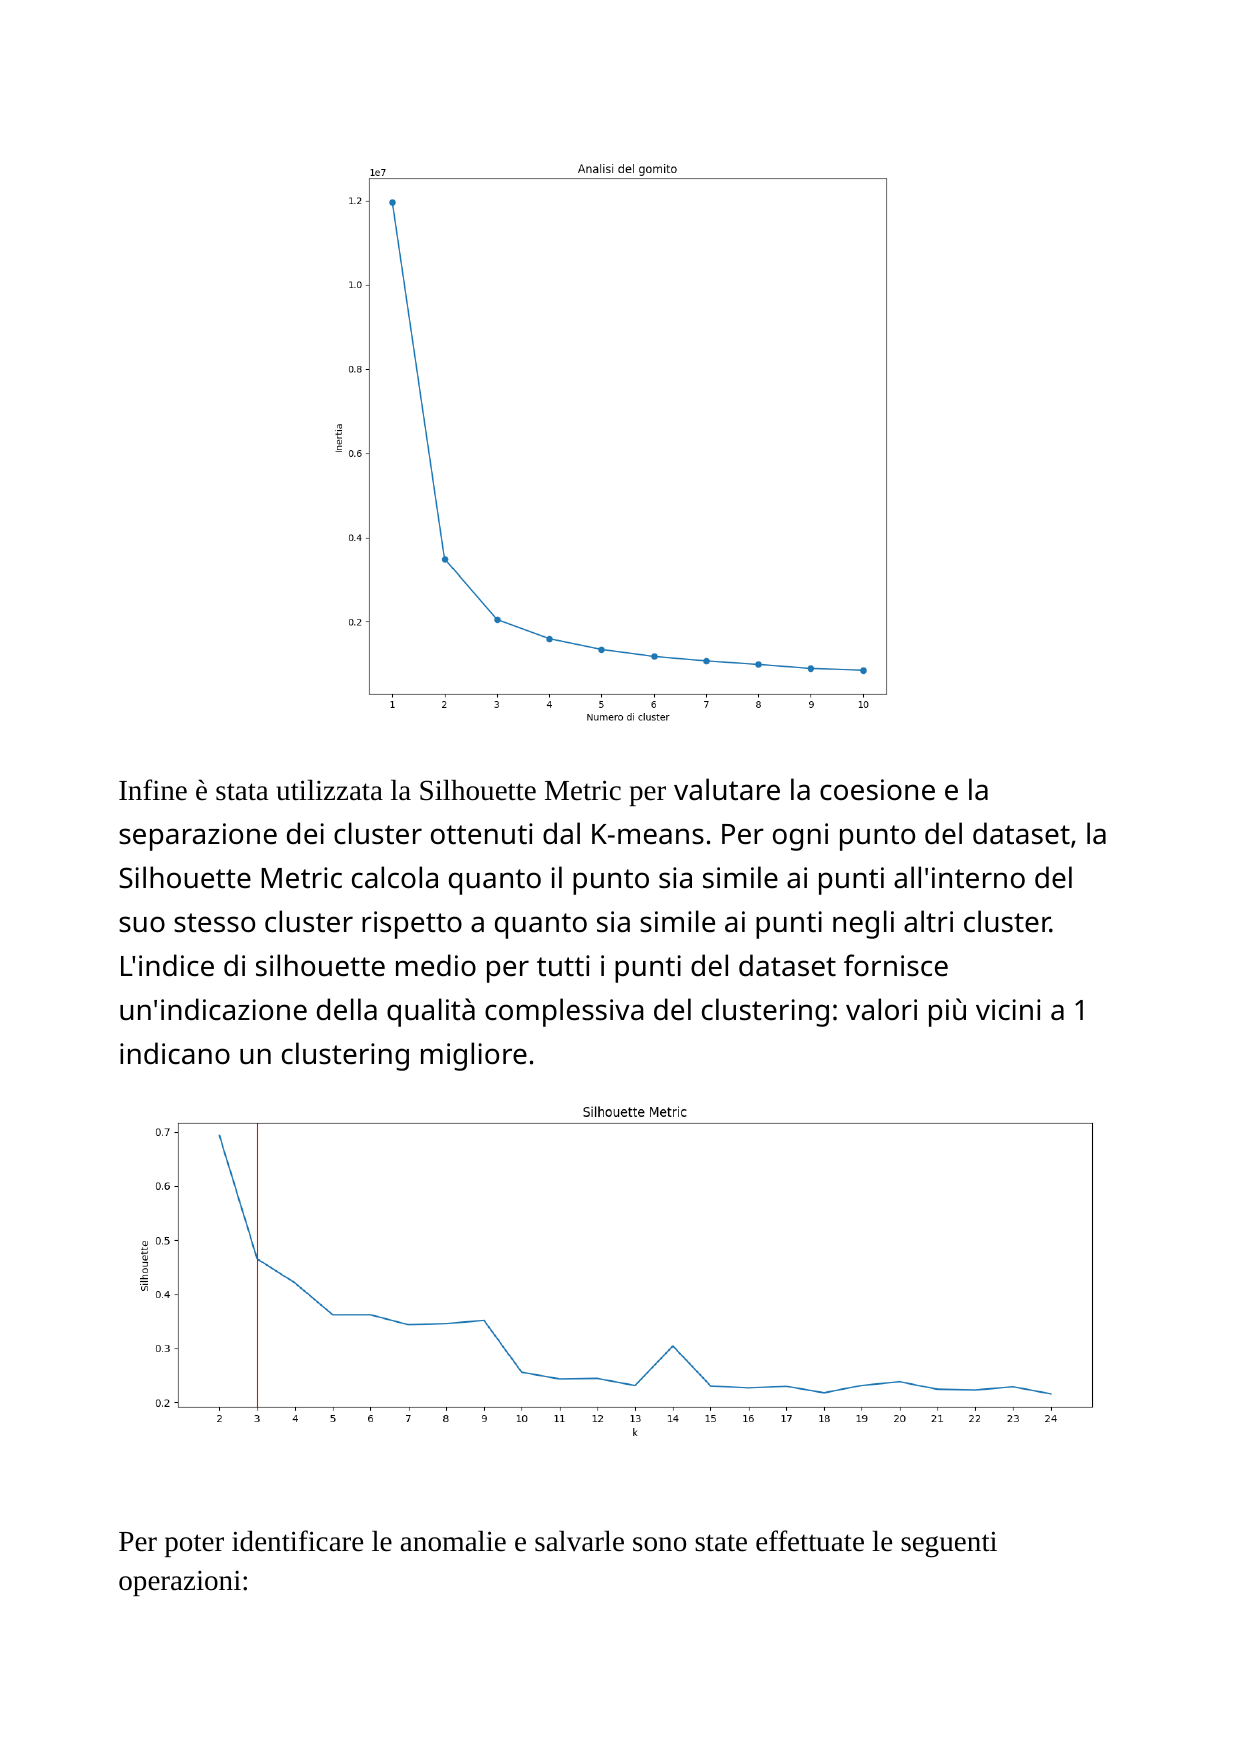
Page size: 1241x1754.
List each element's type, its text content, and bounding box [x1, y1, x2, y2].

picture [325, 147, 915, 727]
picture [118, 1078, 1120, 1447]
text Per poter identificare le anomalie e salvarle sono state effettuate le seguenti operazioni: [118, 1524, 1122, 1596]
text Infine è stata utilizzata la Silhouette Metric per valutare la coesione e la separazione dei cluster ottenuti dal K-means. Per ogni punto del dataset, la Silhouette Metric calcola quanto il punto sia simile ai punti all'interno del suo stesso cluster rispetto a quanto sia simile ai punti negli altri cluster. L'indice di silhouette medio per tutti i punti del dataset fornisce un'indicazione della qualità complessiva del clustering: valori più vicini a 1 indicano un clustering migliore. [118, 770, 1122, 1073]
